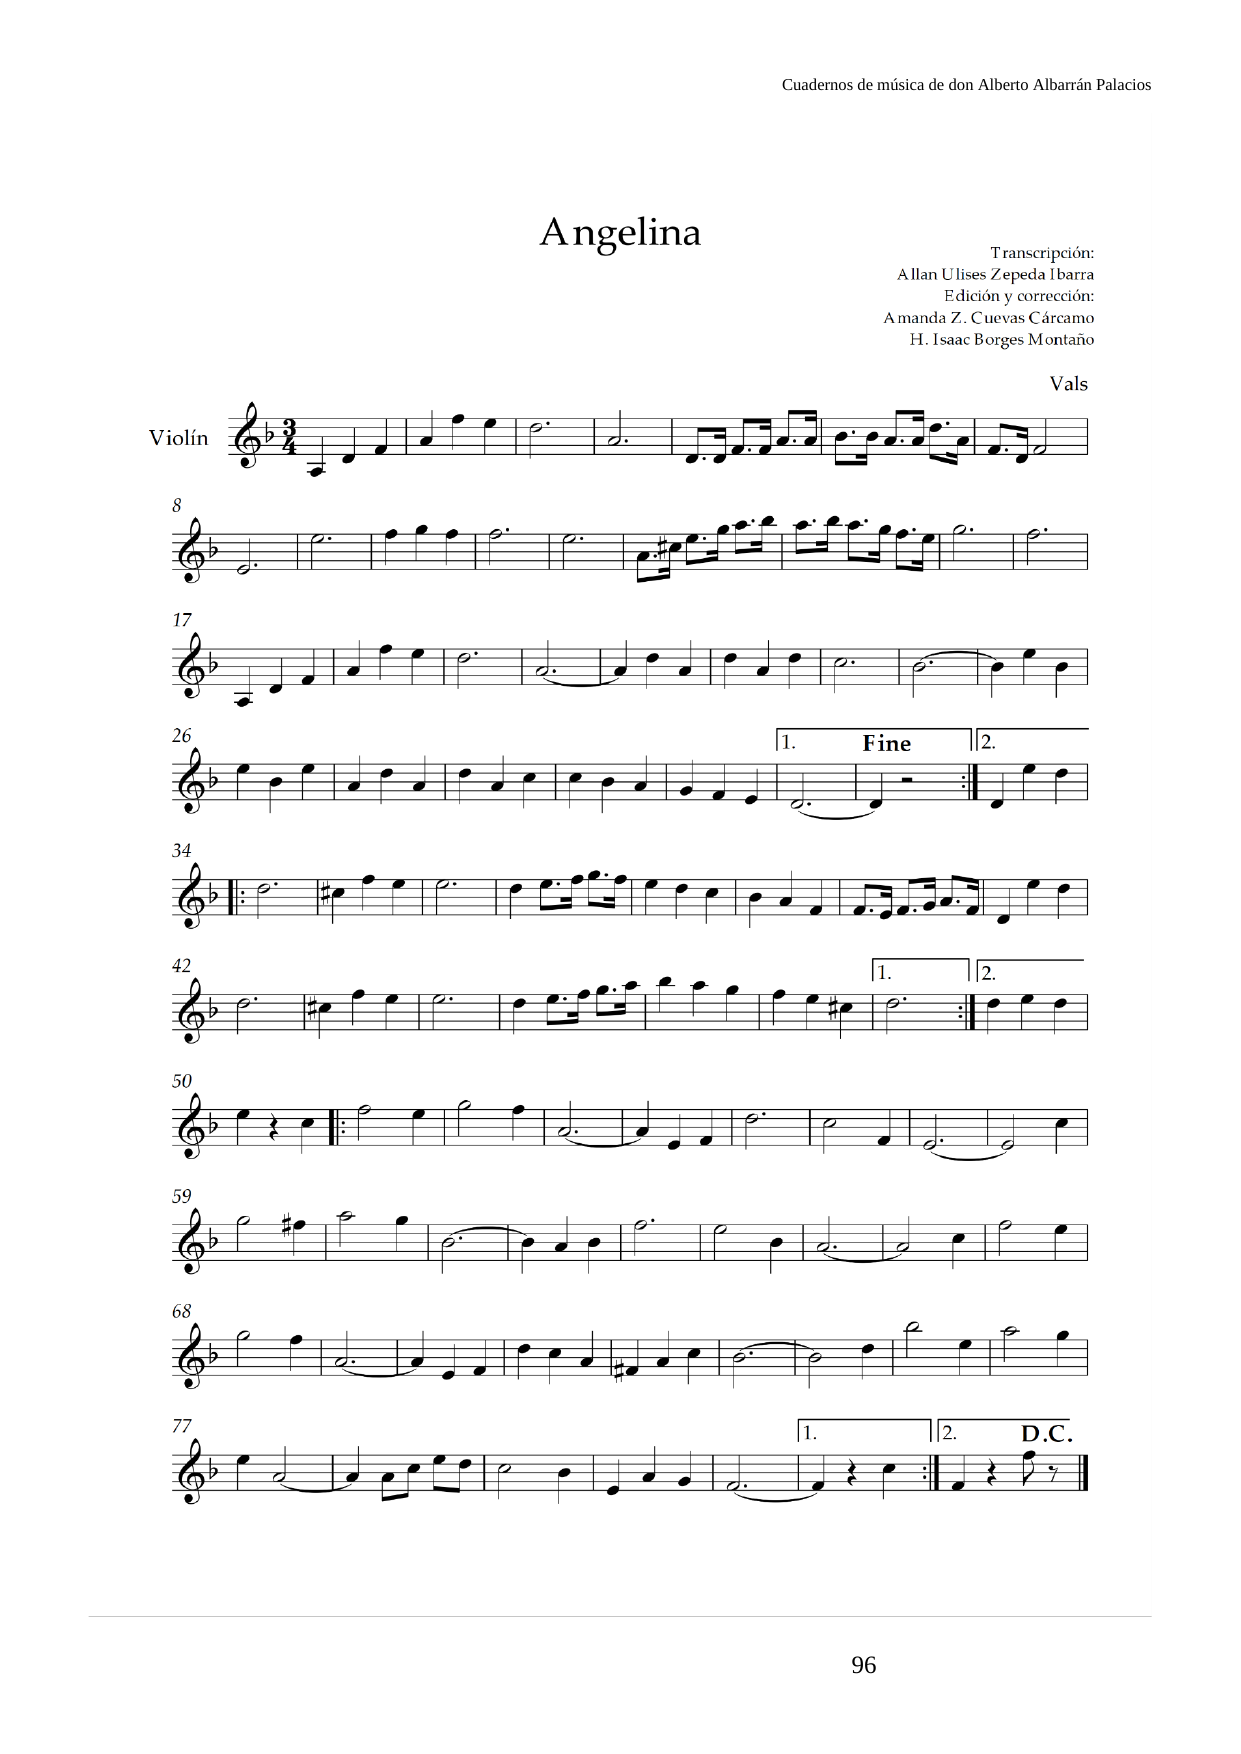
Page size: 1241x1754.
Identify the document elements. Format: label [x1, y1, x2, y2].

picture [88, 113, 1152, 1617]
